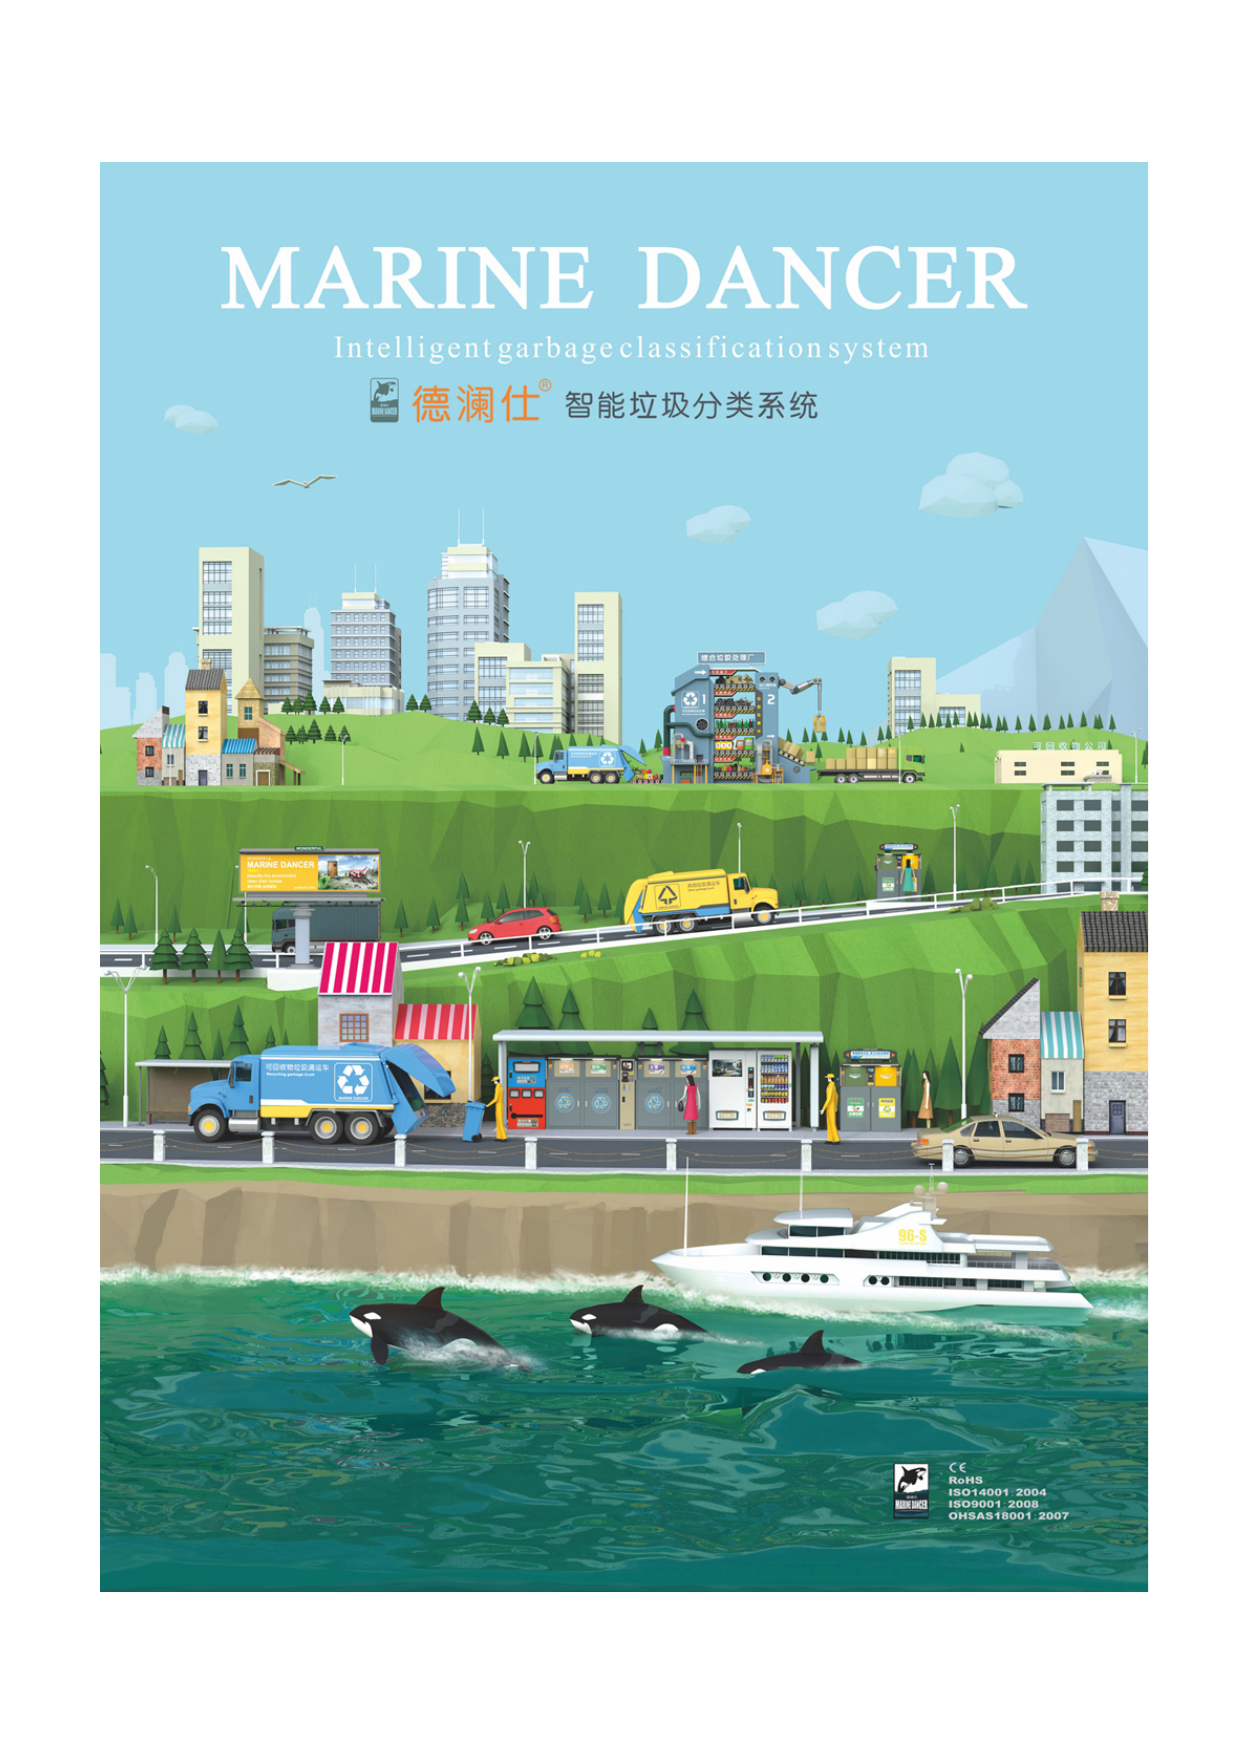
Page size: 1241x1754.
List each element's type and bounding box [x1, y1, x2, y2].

picture [100, 162, 1149, 1592]
